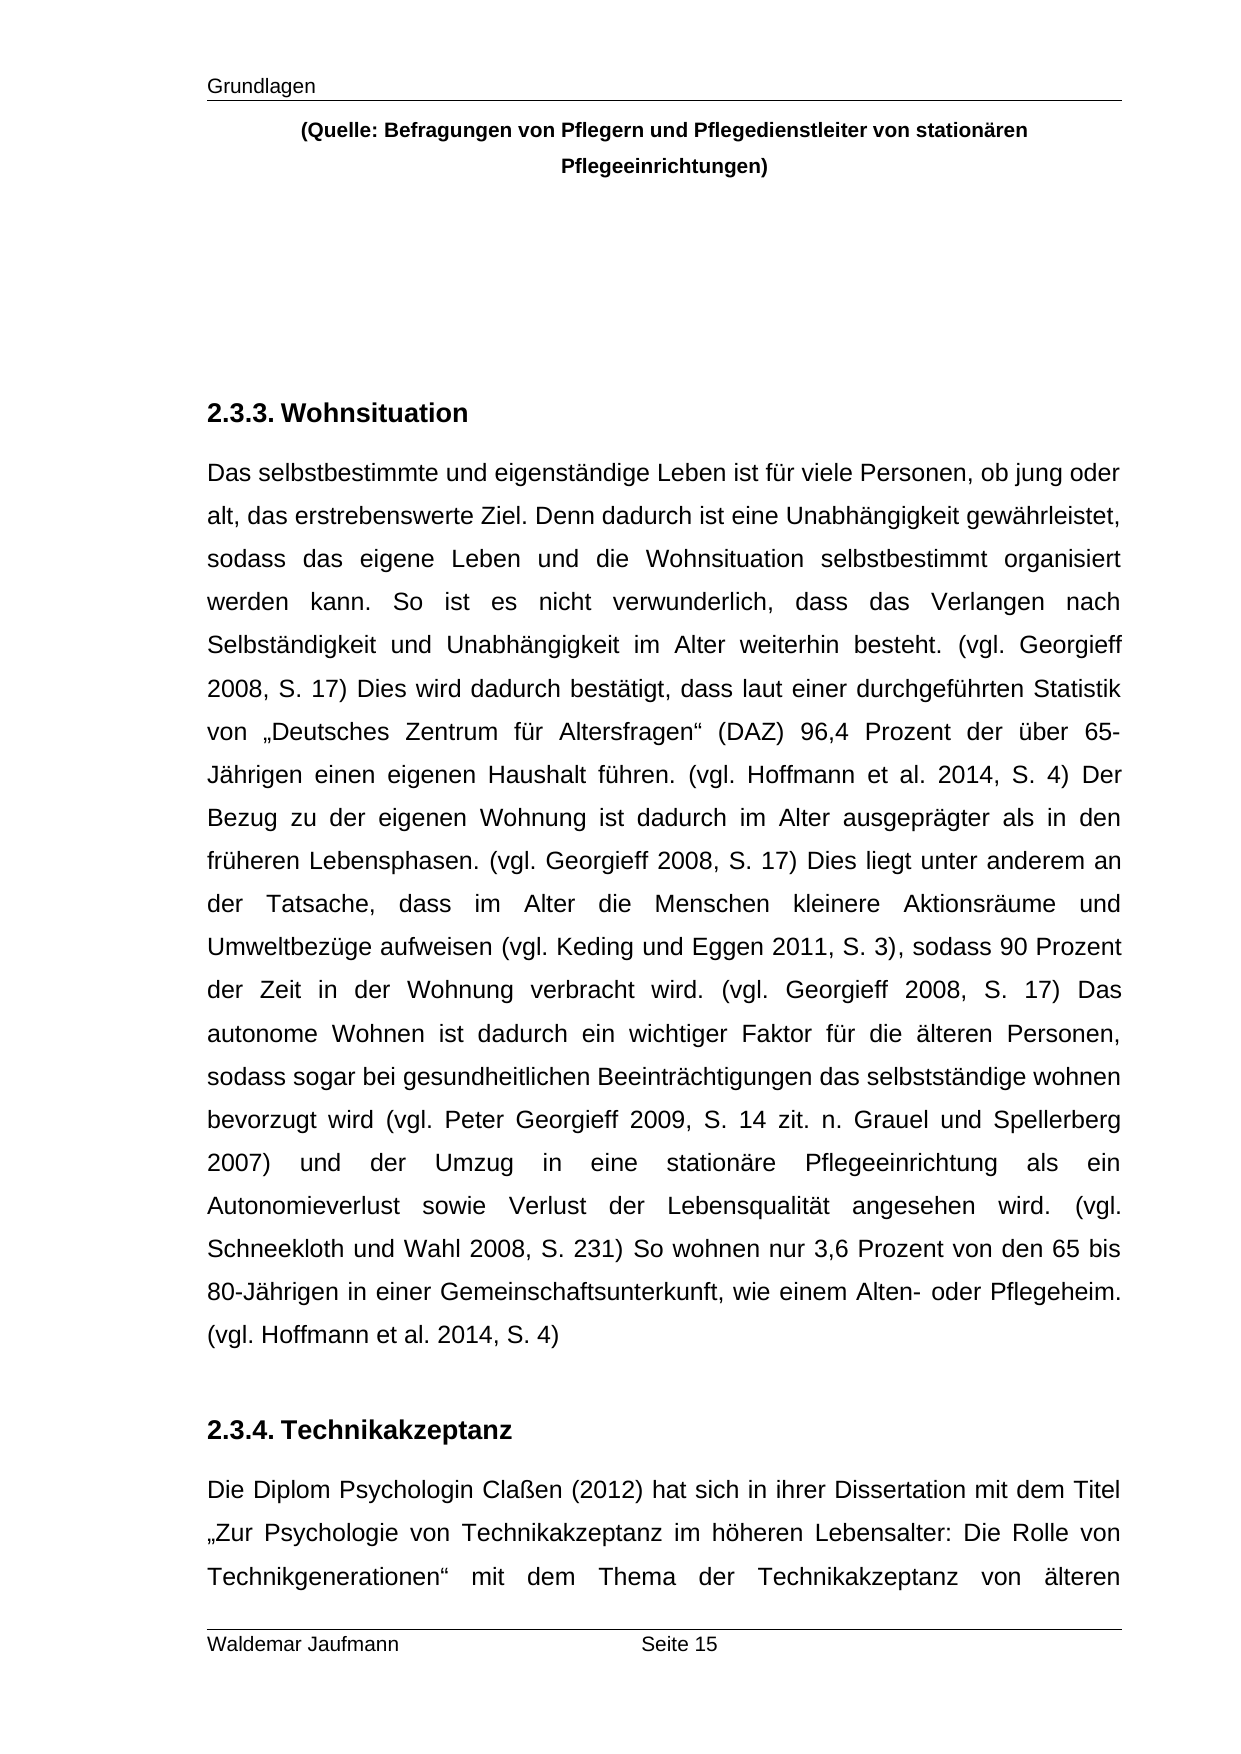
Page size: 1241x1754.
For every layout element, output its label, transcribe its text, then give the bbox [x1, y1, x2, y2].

text Das selbstbestimmte und eigenständige Leben ist für viele Personen, ob jung oder alt, das erstrebenswerte Ziel. Denn dadurch ist eine Unabhängigkeit gewährleistet, sodass das eigene Leben und die Wohnsituation selbstbestimmt organisiert werden kann. So ist es nicht verwunderlich, dass das Verlangen nach Selbständigkeit und Unabhängigkeit im Alter weiterhin besteht. (vgl. Georgieff 2008, S. 17) Dies wird dadurch bestätigt, dass laut einer durchgeführten Statistik von „Deutsches Zentrum für Altersfragen“ (DAZ) 96,4 Prozent der über 65-Jährigen einen eigenen Haushalt führen. (vgl. Hoffmann et al. 2014, S. 4) Der Bezug zu der eigenen Wohnung ist dadurch im Alter ausgeprägter als in den früheren Lebensphasen. (vgl. Georgieff 2008, S. 17) Dies liegt unter anderem an der Tatsache, dass im Alter die Menschen kleinere Aktionsräume und Umweltbezüge aufweisen (vgl. Keding und Eggen 2011, S. 3), sodass 90 Prozent der Zeit in der Wohnung verbracht wird. (vgl. Georgieff 2008, S. 17) Das autonome Wohnen ist dadurch ein wichtiger Faktor für die älteren Personen, sodass sogar bei gesundheitlichen Beeinträchtigungen das selbstständige wohnen bevorzugt wird (vgl. Peter Georgieff 2009, S. 14 zit. n. Grauel und Spellerberg 2007) und der Umzug in eine stationäre Pflegeeinrichtung als ein Autonomieverlust sowie Verlust der Lebensqualität angesehen wird. (vgl. Schneekloth und Wahl 2008, S. 231) So wohnen nur 3,6 Prozent von den 65 bis 80-Jährigen in einer Gemeinschaftsunterkunft, wie einem Alten- oder Pflegeheim. (vgl. Hoffmann et al. 2014, S. 4) [207, 458, 1122, 1349]
subtitle Wohnsituation [207, 396, 1122, 429]
text (Quelle: Befragungen von Pflegern und Pflegedienstleiter von stationären Pflegeeinrichtungen) [207, 118, 1122, 178]
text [207, 1475, 1122, 1590]
subtitle Technikakzeptanz [207, 1413, 1122, 1446]
